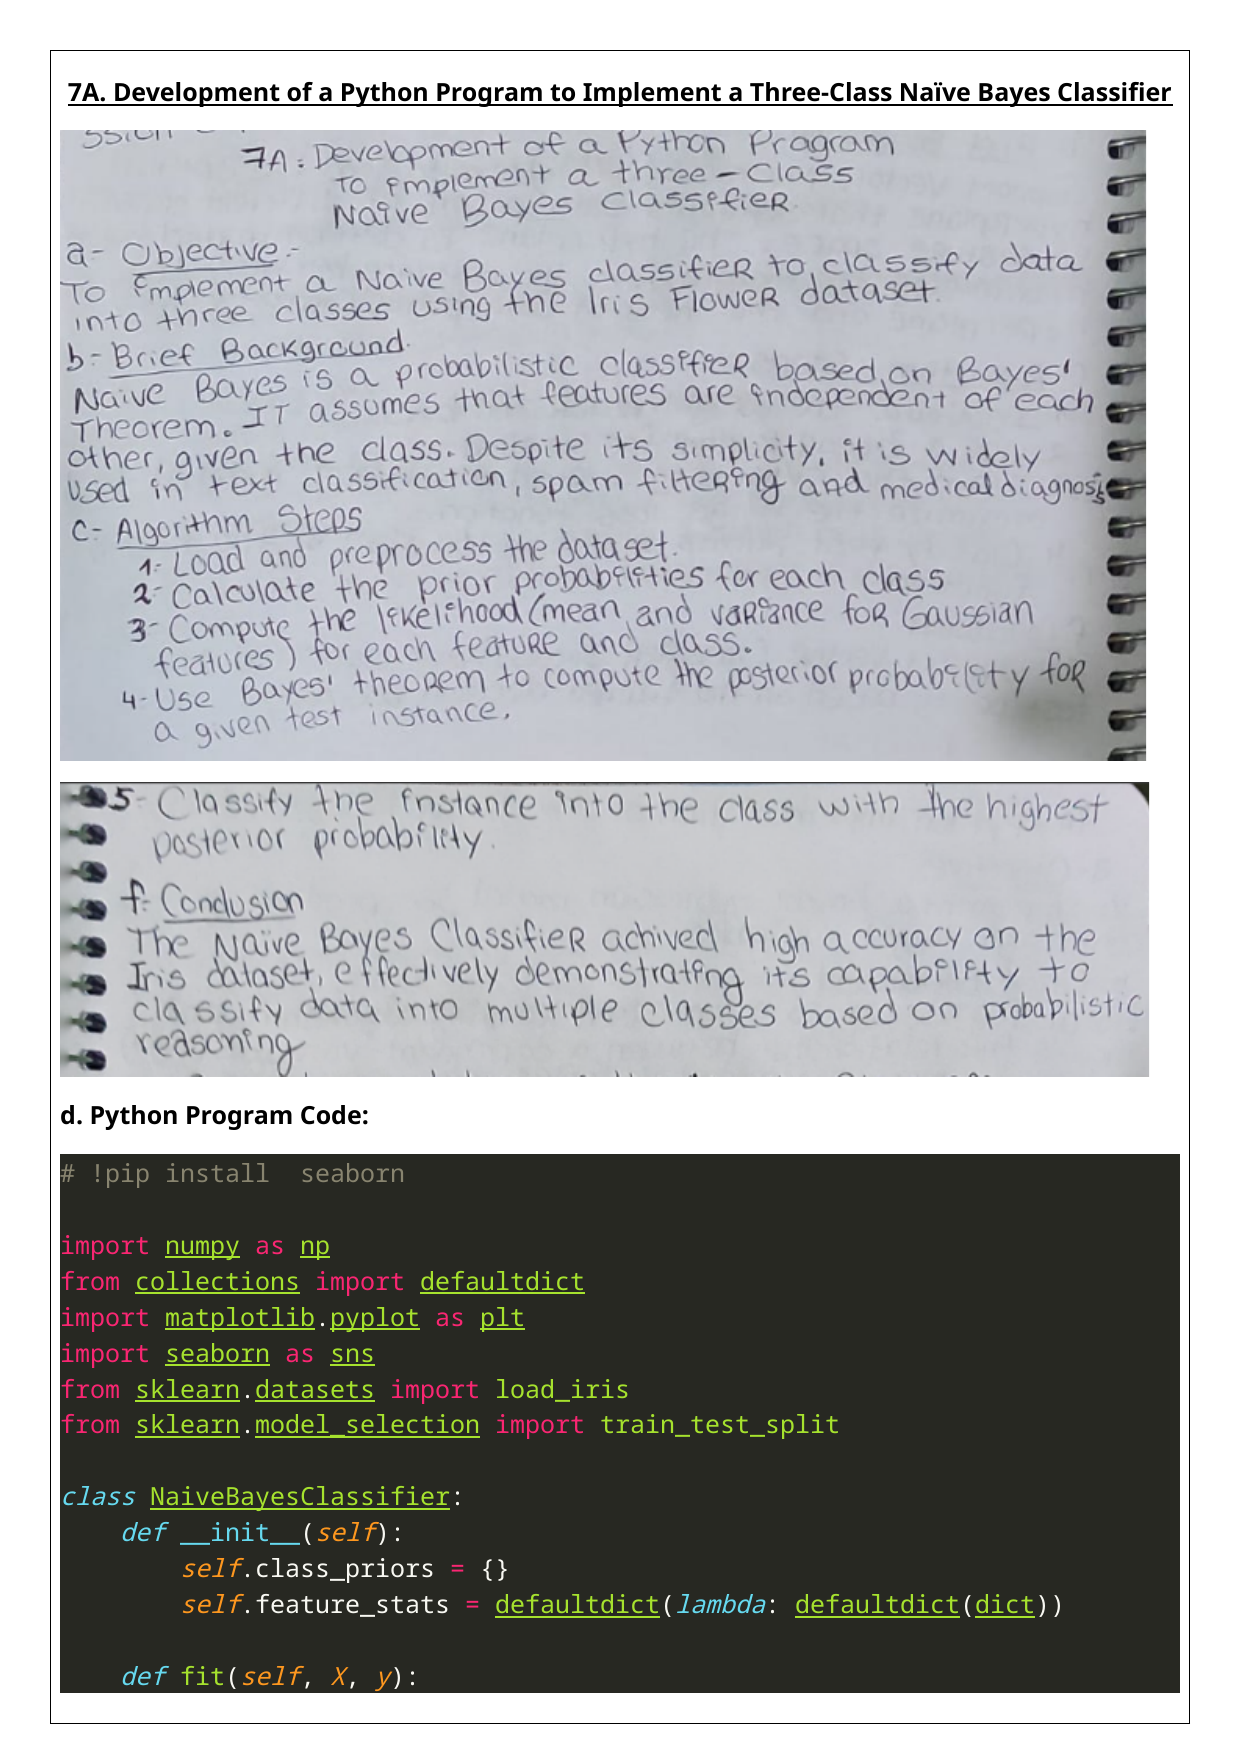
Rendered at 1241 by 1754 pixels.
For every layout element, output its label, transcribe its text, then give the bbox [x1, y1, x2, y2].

text class NaiveBayesClassifier: [60, 1477, 1180, 1513]
text import numpy as np [60, 1226, 1180, 1262]
text d. Python Program Code: [60, 1098, 1180, 1132]
text import seaborn as sns [60, 1333, 1180, 1369]
text def fit(self, X, y): [60, 1657, 1180, 1693]
text from sklearn.model_selection import train_test_split [60, 1405, 1180, 1441]
text import matplotlib.pyplot as plt [60, 1297, 1180, 1333]
text # !pip install seaborn [60, 1154, 1180, 1190]
text from collections import defaultdict [60, 1262, 1180, 1297]
text 7A. Development of a Python Program to Implement a Three-Class Naïve Bayes Classifier [60, 75, 1180, 109]
picture [60, 782, 1150, 1077]
text def __init__(self): [60, 1513, 1180, 1549]
text self.feature_stats = defaultdict(lambda: defaultdict(dict)) [60, 1585, 1180, 1621]
text self.class_priors = {} [60, 1549, 1180, 1585]
text from sklearn.datasets import load_iris [60, 1369, 1180, 1405]
picture [60, 130, 1147, 761]
